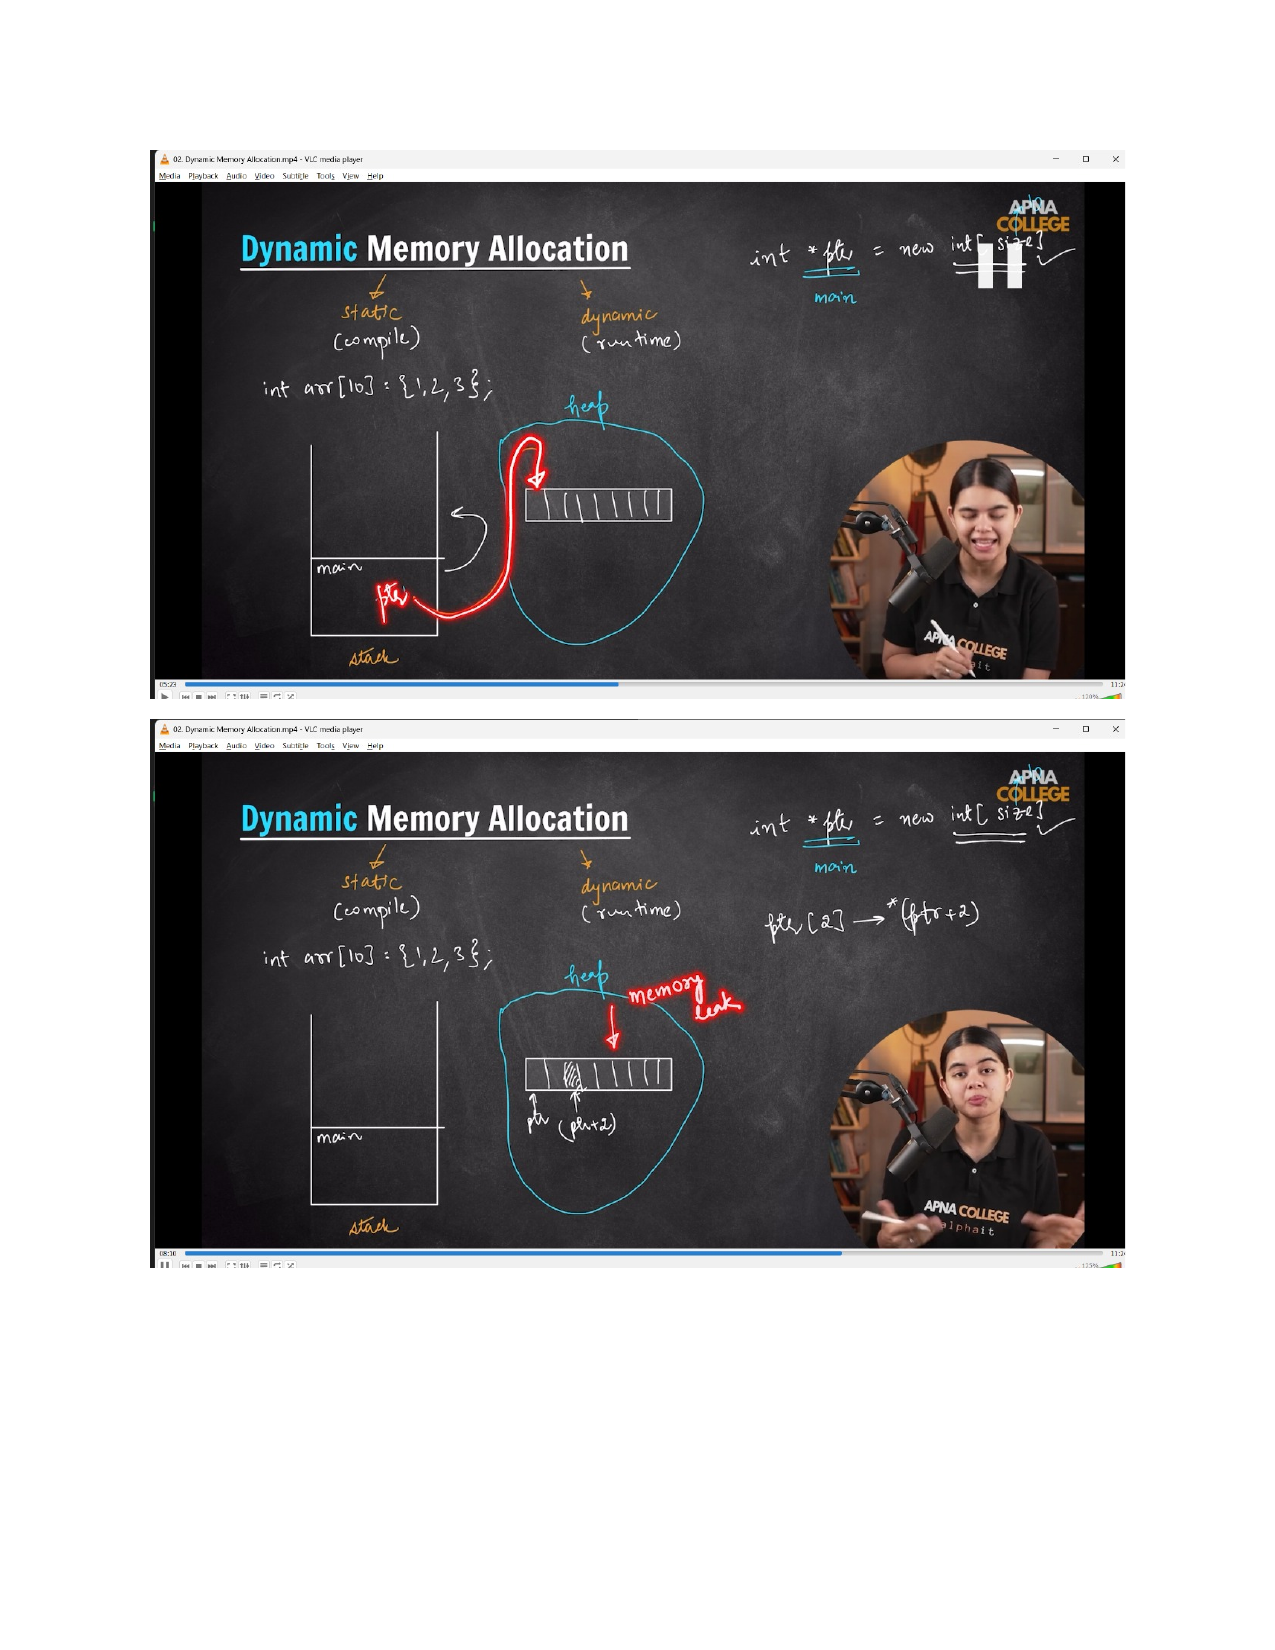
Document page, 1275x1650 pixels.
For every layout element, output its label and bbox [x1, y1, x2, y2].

picture [150, 150, 1125, 699]
picture [150, 719, 1125, 1268]
